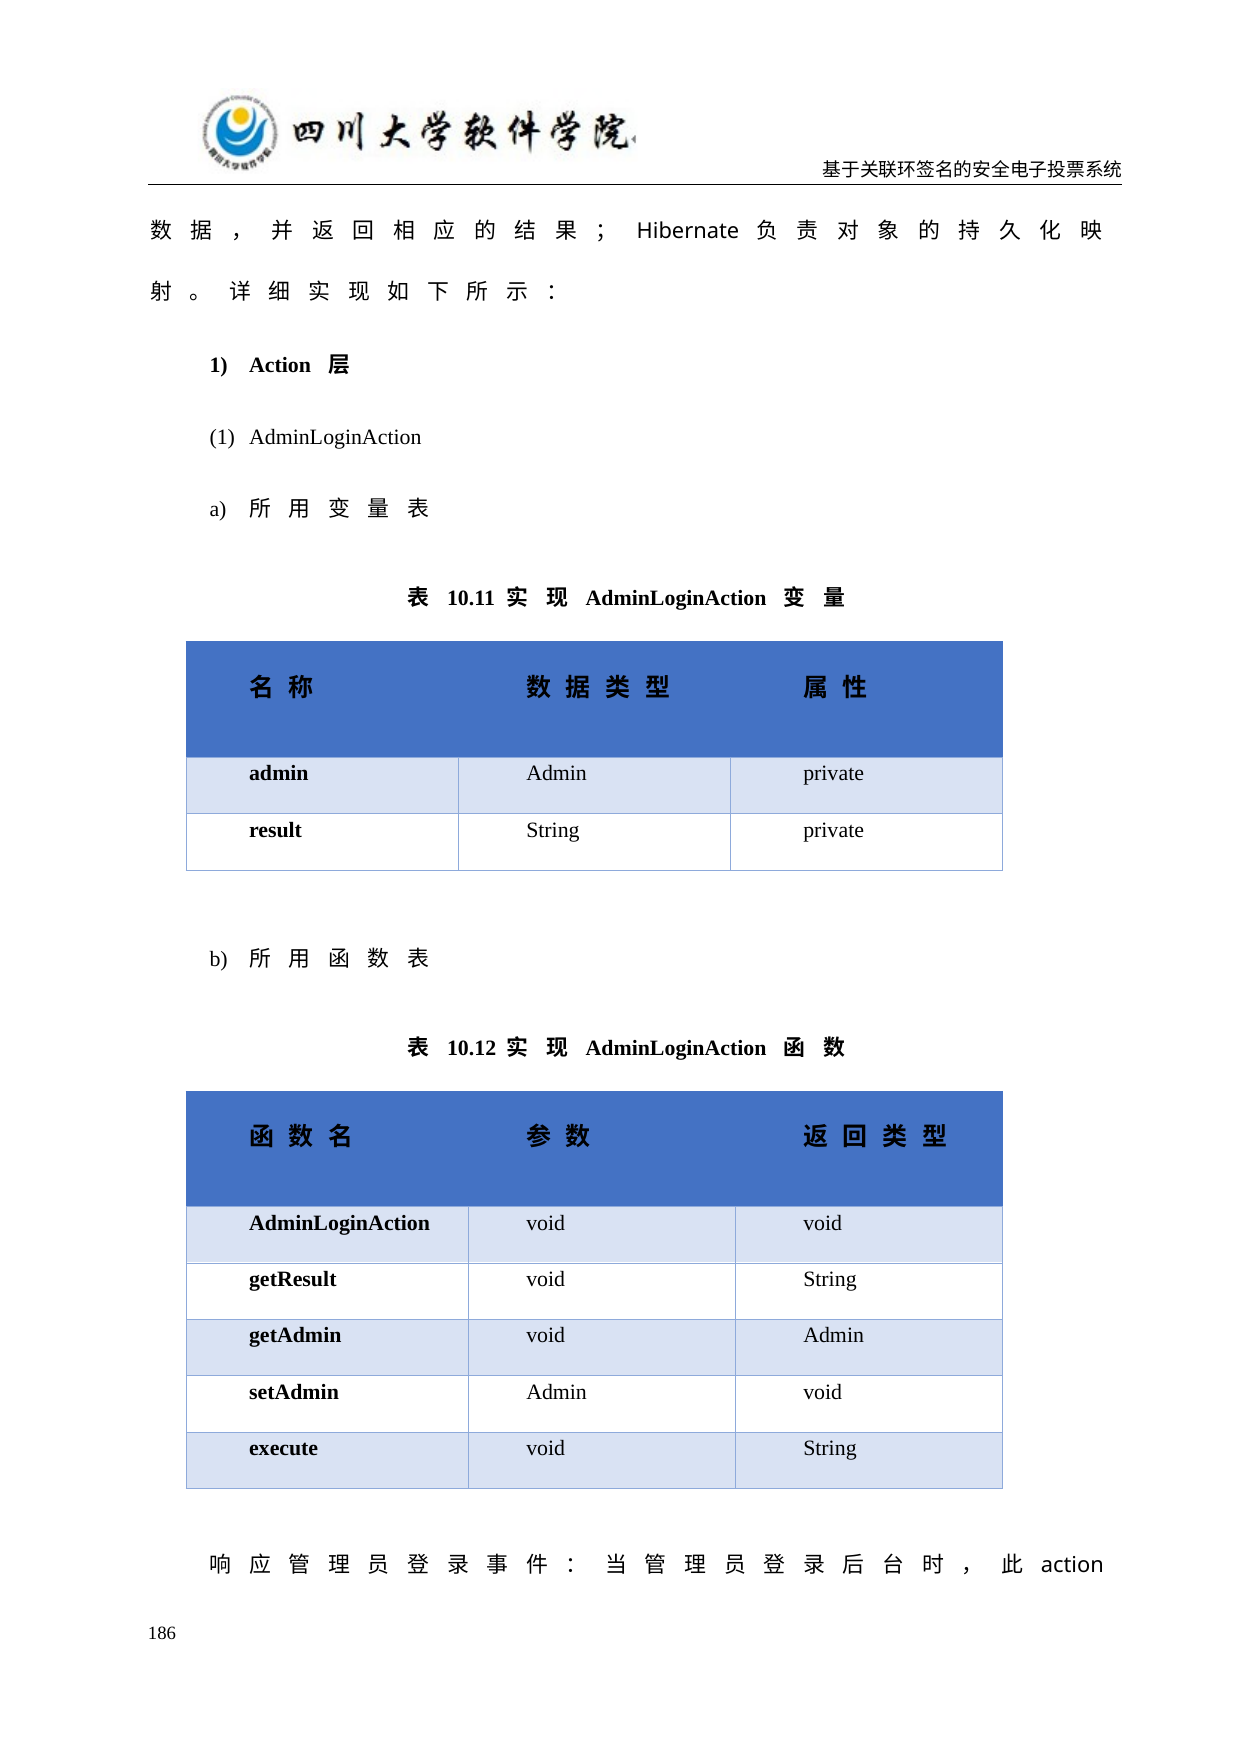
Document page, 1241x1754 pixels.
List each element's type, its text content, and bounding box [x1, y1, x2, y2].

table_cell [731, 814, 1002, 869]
list 所用函数表 [200, 926, 1120, 987]
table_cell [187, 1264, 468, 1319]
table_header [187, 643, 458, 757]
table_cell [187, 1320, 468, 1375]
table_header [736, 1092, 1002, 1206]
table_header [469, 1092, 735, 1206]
list Action层 [150, 332, 1120, 393]
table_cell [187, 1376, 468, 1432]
text 响应管理员登录事件：当管理员登录后台时，此action查询该管理员帐号密码是否存在于数据库中；如果存在则验证通过，进入后台管理页面，反之向前端页面发出错误提示信息，要求用户重新输入账号密码。 [150, 1532, 1120, 1593]
text 表10.11 实现AdminLoginAction变量 [150, 566, 1120, 626]
list AdminLoginAction [150, 421, 1120, 452]
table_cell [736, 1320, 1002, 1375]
picture [197, 88, 639, 177]
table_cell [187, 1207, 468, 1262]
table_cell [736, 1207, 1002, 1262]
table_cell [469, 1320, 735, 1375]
text 后台采用SSH（spring，struts2，Hibernate）框架；spring负责事务管理；struts2为控制层，负责处理前端页面提交的数据，并返回相应的结果；Hibernate负责对象的持久化映射。详细实现如下所示： [150, 198, 1120, 320]
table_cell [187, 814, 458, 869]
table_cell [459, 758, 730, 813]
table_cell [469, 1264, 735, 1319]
list 所用变量表 [200, 477, 1120, 537]
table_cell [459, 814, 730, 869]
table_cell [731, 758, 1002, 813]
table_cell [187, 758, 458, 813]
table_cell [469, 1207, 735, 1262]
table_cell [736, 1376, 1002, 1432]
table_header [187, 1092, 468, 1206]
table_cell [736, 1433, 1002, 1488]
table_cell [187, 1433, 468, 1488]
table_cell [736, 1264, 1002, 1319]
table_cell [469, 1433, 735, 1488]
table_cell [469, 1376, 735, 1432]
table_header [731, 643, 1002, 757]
text 表10.12 实现AdminLoginAction函数 [150, 1015, 1120, 1076]
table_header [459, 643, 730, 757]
